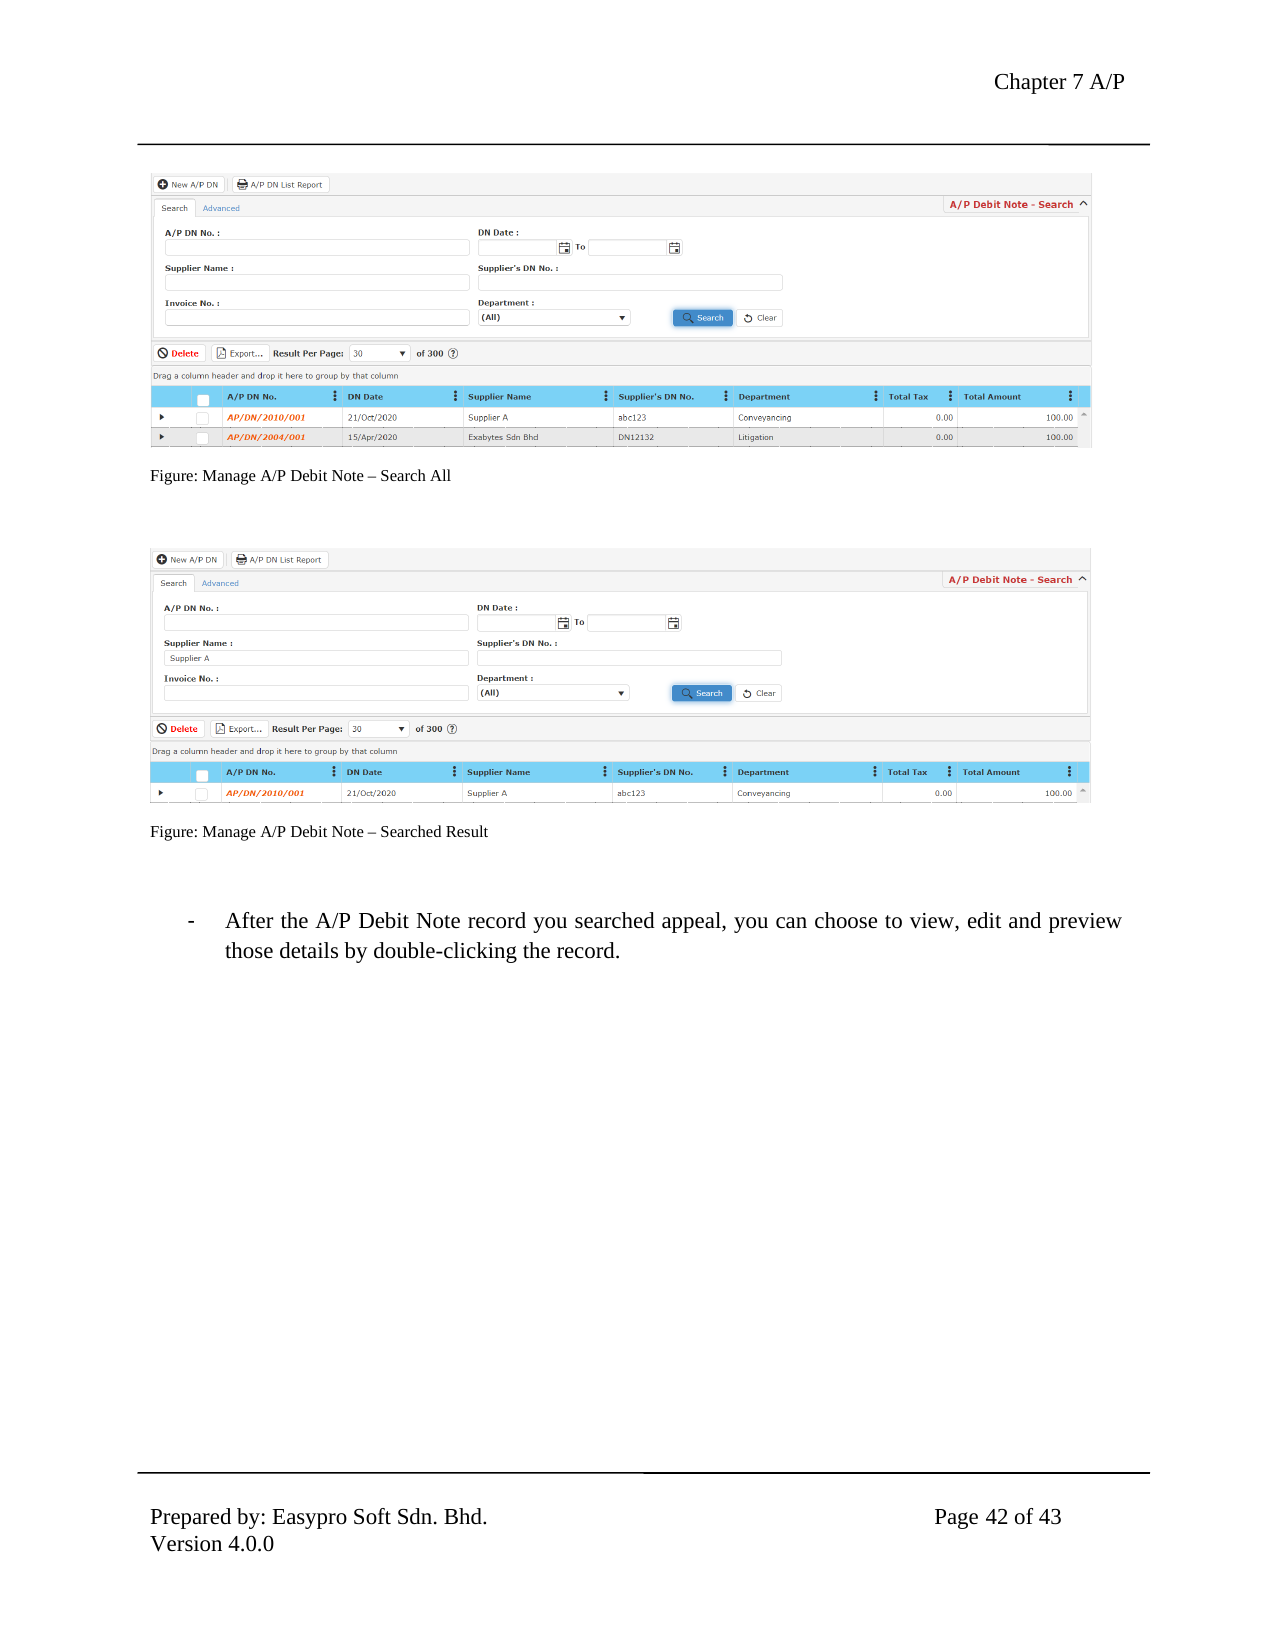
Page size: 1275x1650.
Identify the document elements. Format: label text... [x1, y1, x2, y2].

picture [150, 173, 1094, 448]
list After the A/P Debit Note record you searched appeal, you can choose to view, edit and preview those details by double-clicking the record. [187, 904, 1125, 964]
text Figure: Manage A/P Debit Note – Searched Result [150, 822, 1125, 841]
text Figure: Manage A/P Debit Note – Search All [150, 466, 1125, 485]
picture [150, 548, 1092, 803]
